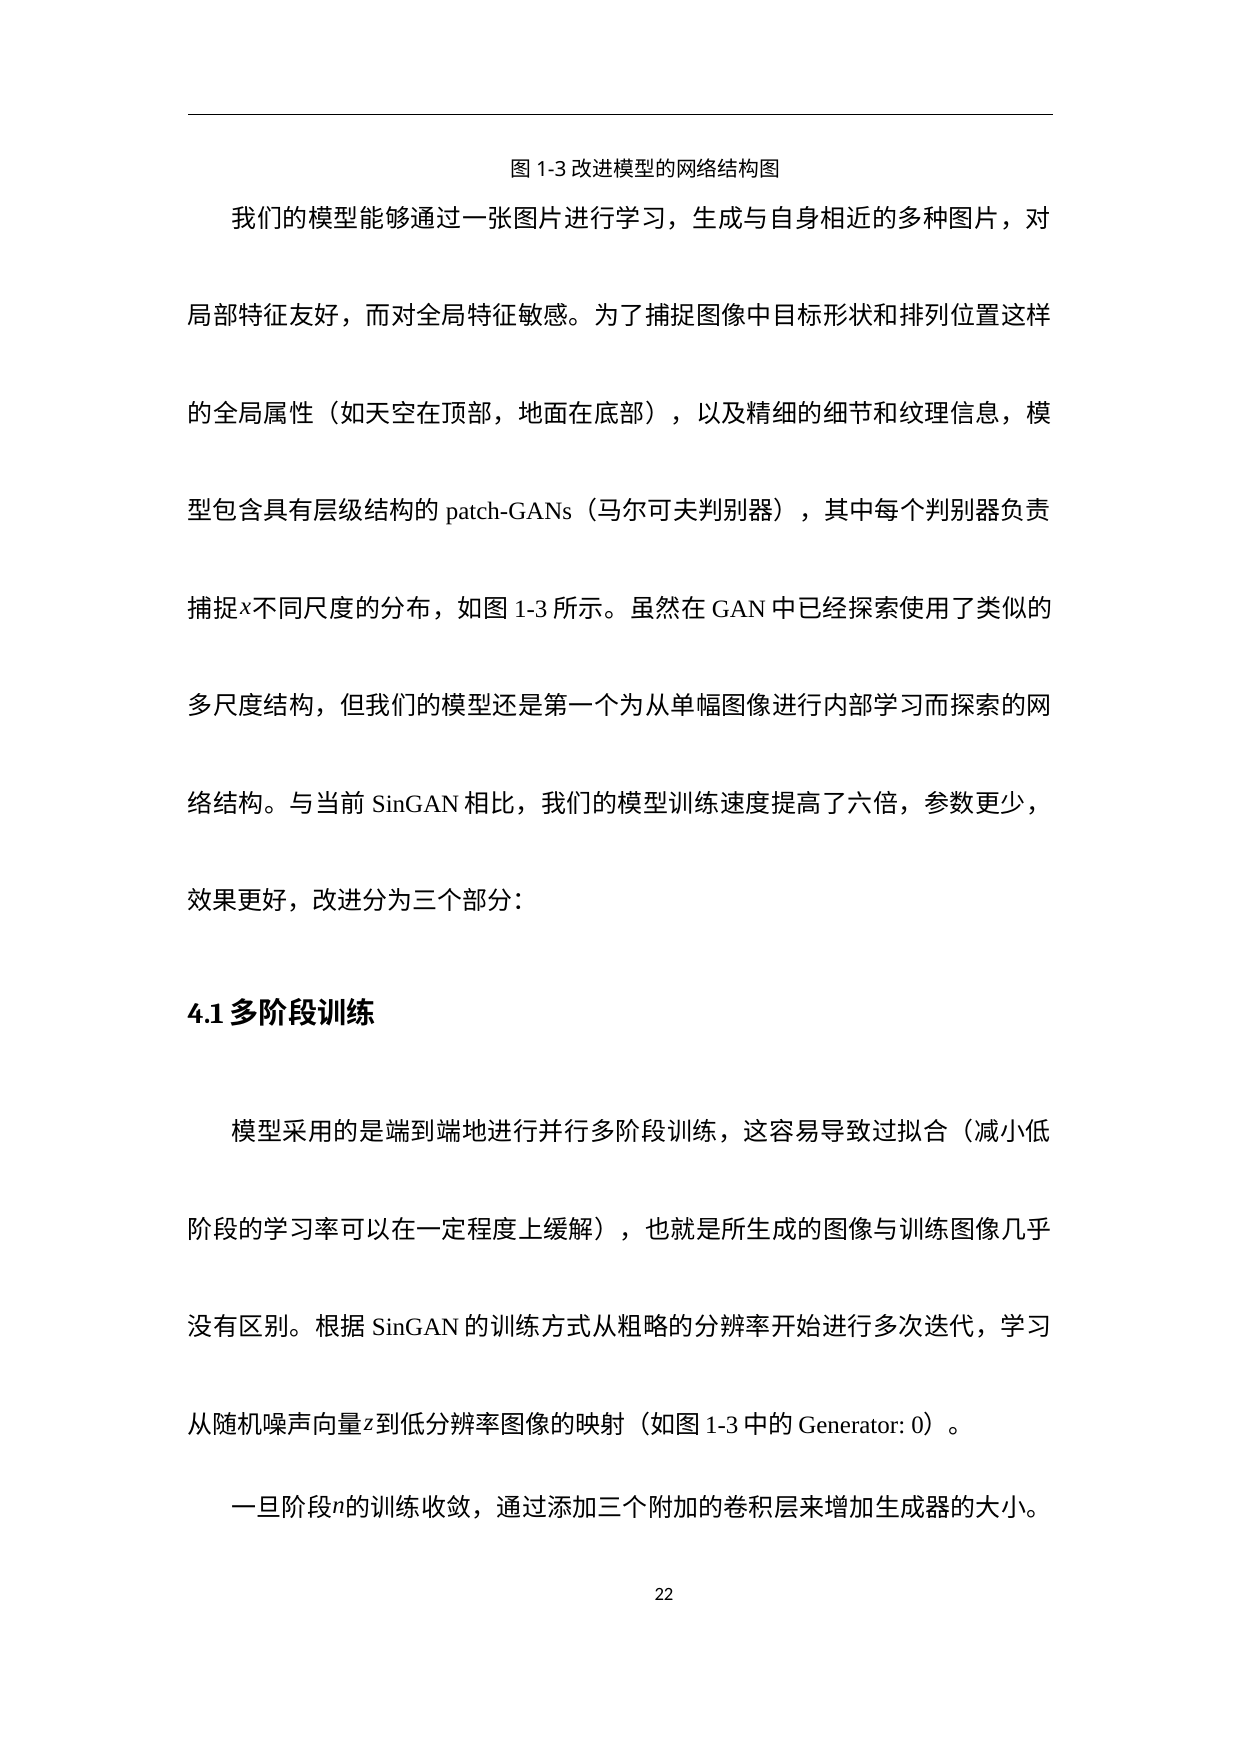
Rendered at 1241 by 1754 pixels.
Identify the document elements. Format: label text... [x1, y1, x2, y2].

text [187, 1473, 1053, 1538]
text 图 1-3 改进模型的网络结构图 [187, 151, 1053, 184]
text 我们的模型能够通过一张图片进行学习，生成与自身相近的多种图片，对局部特征友好，而对全局特征敏感。为了捕捉图像中目标形状和排列位置这样的全局属性（如天空在顶部，地面在底部），以及精细的细节和纹理信息，模型包含具有层级结构的patch-GANs（马尔可夫判别器），其中每个判别器负责捕捉不同尺度的分布，如图1-3所示。虽然在GAN中已经探索使用了类似的多尺度结构，但我们的模型还是第一个为从单幅图像进行内部学习而探索的网络结构。与当前SinGAN相比，我们的模型训练速度提高了六倍，参数更少，效果更好，改进分为三个部分： [187, 184, 1053, 931]
subtitle 4.1多阶段训练 [187, 978, 1053, 1043]
text 模型采用的是端到端地进行并行多阶段训练，这容易导致过拟合（减小低阶段的学习率可以在一定程度上缓解），也就是所生成的图像与训练图像几乎没有区别。根据SinGAN的训练方式从粗略的分辨率开始进行多次迭代，学习从随机噪声向量到低分辨率图像的映射（如图1-3中的Generator: 0）。 [187, 1097, 1053, 1455]
